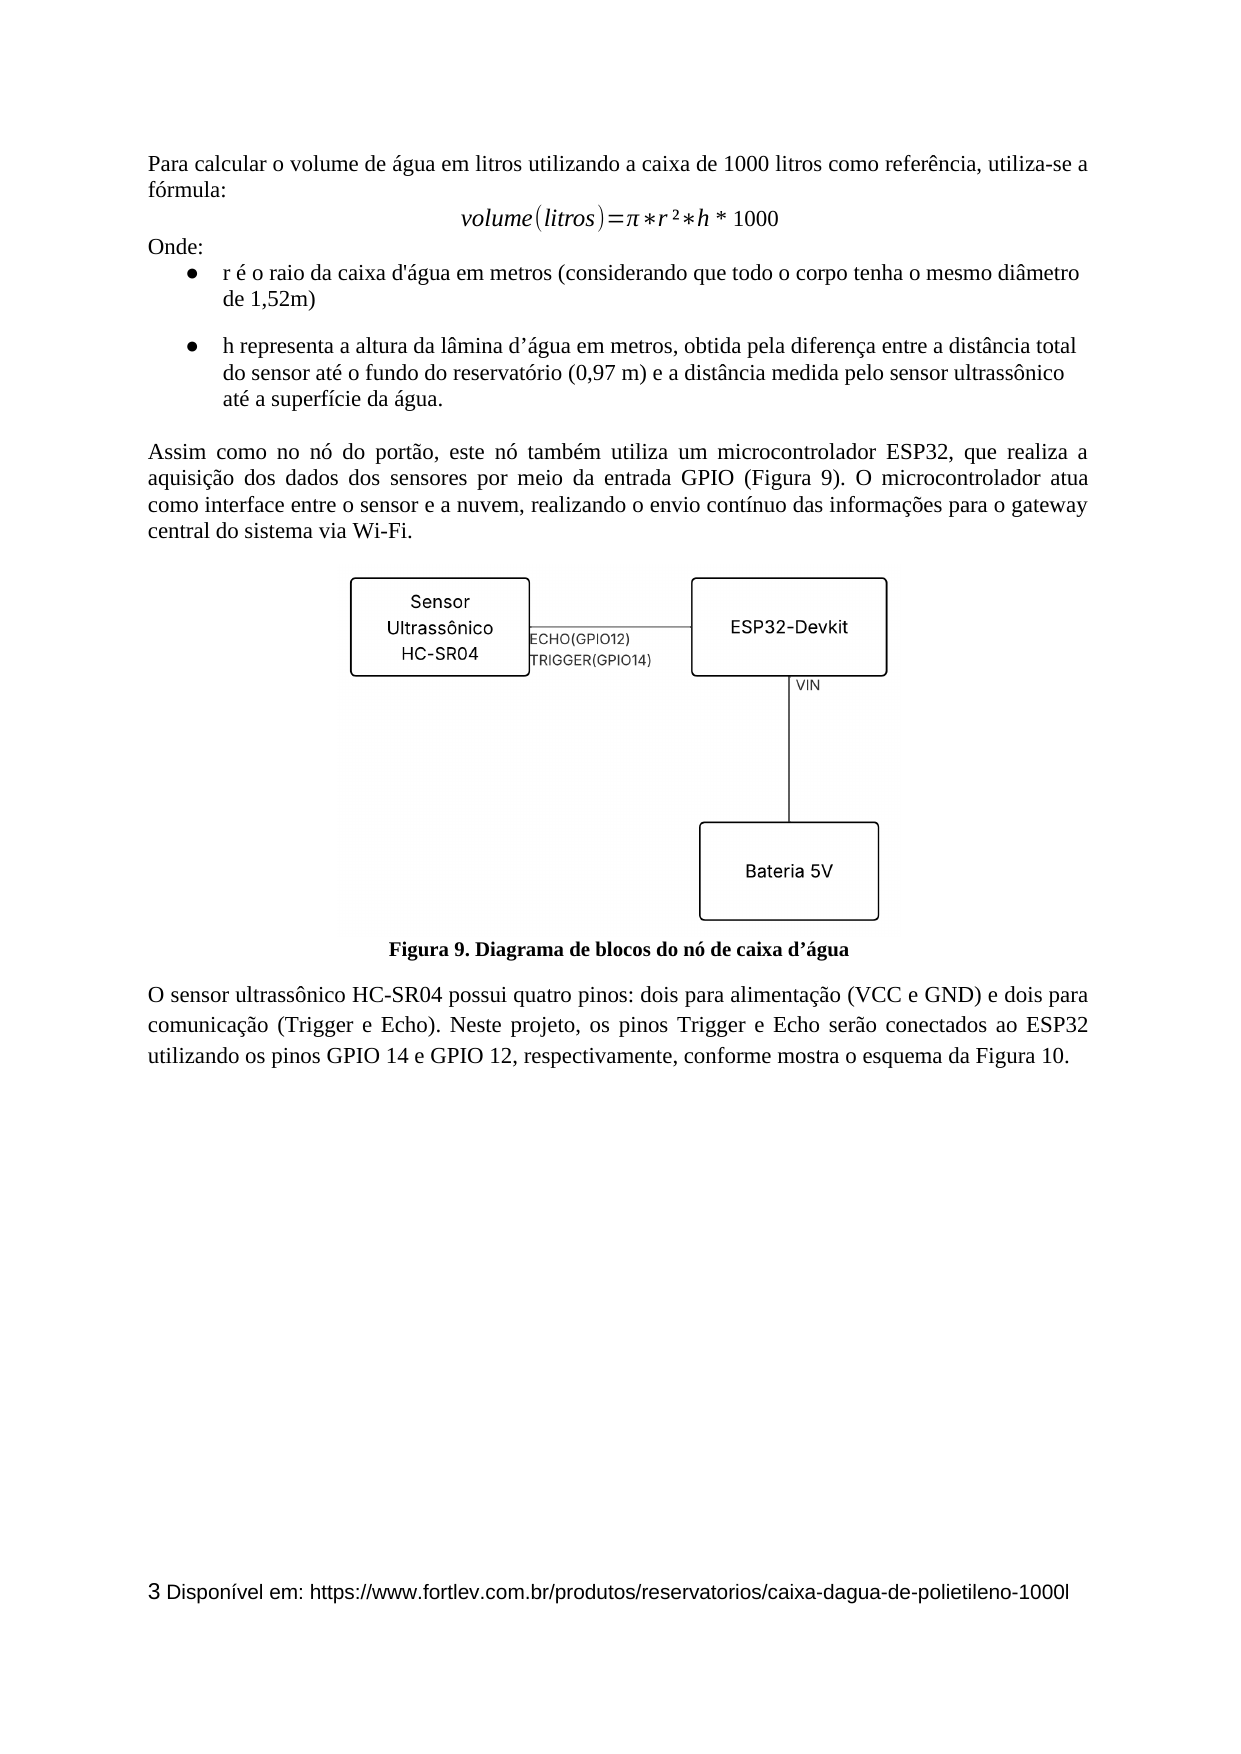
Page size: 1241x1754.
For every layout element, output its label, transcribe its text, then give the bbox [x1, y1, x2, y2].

text Onde: [148, 233, 1090, 259]
picture [336, 564, 901, 937]
text O sensor ultrassônico HC-SR04 possui quatro pinos: dois para alimentação (VCC e GND) e dois para comunicação (Trigger e Echo). Neste projeto, os pinos Trigger e Echo serão conectados ao ESP32 utilizando os pinos GPIO 14 e GPIO 12, respectivamente, conforme mostra o esquema da Figura 10. [148, 981, 1090, 1068]
text Figura 9. Diagrama de blocos do nó de caixa d’água [148, 936, 1090, 961]
text Assim como no nó do portão, este nó também utiliza um microcontrolador ESP32, que realiza a aquisição dos dados dos sensores por meio da entrada GPIO (Figura 9). O microcontrolador atua como interface entre o sensor e a nuvem, realizando o envio contínuo das informações para o gateway central do sistema via Wi-Fi. [148, 438, 1090, 543]
text * 1000 [148, 203, 1090, 233]
list h representa a altura da lâmina d’água em metros, obtida pela diferença entre a distância total do sensor até o fundo do reservatório (0,97 m) e a distância medida pelo sensor ultrassônico até a superfície da água. [185, 333, 1090, 412]
text Para calcular o volume de água em litros utilizando a caixa de 1000 litros como referência, utiliza-se a fórmula: [148, 150, 1090, 203]
list r é o raio da caixa d'água em metros (considerando que todo o corpo tenha o mesmo diâmetro de 1,52m) [185, 259, 1090, 312]
